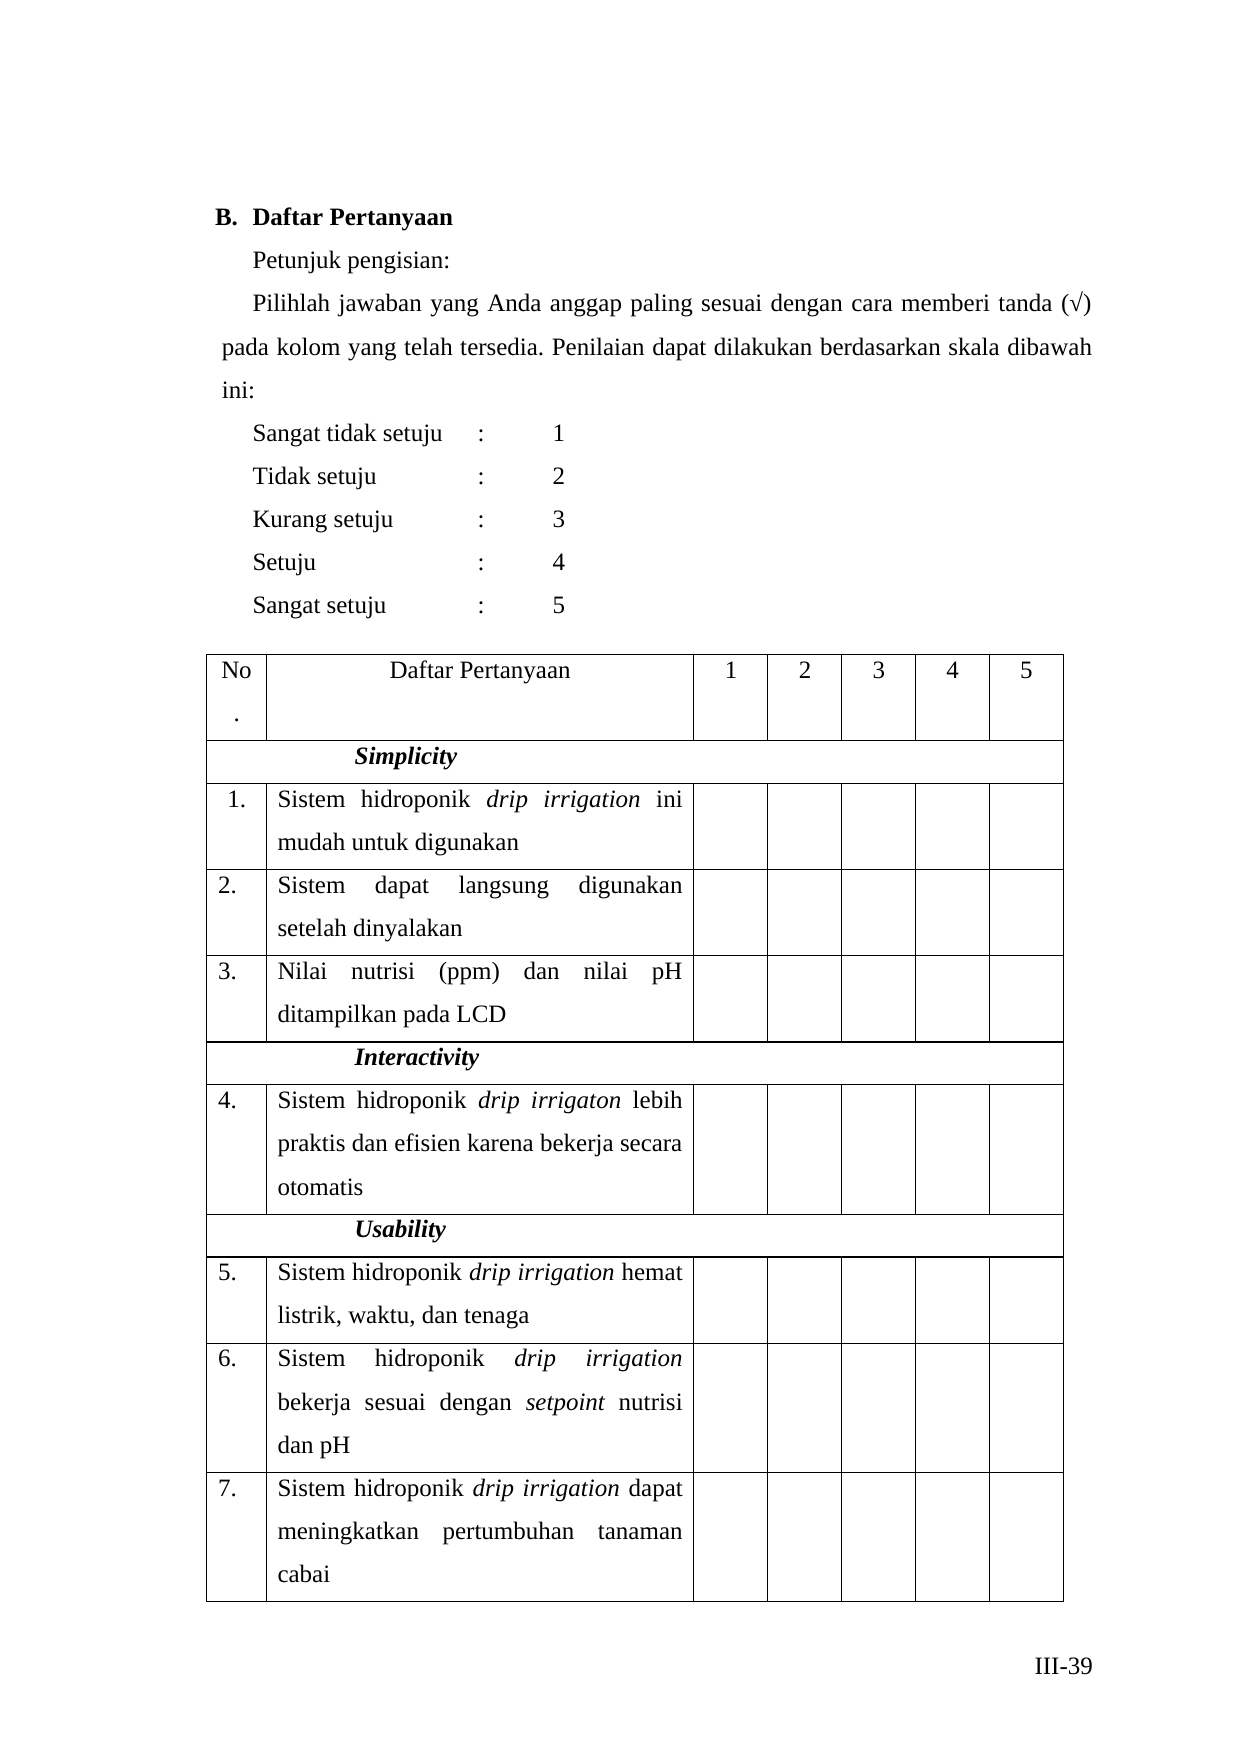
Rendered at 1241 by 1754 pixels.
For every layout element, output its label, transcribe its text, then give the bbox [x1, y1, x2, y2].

list Sangat tidak setuju : 1 [252, 418, 1092, 447]
list Pilihlah jawaban yang Anda anggap paling sesuai dengan cara memberi tanda (√) pada kolom yang telah tersedia. Penilaian dapat dilakukan berdasarkan skala dibawah ini: [222, 288, 1092, 403]
table_header No. [207, 655, 266, 740]
table_cell [990, 870, 1063, 955]
table_cell [842, 956, 915, 1041]
table_cell [768, 870, 841, 955]
table_header 1 [694, 655, 767, 740]
table_cell [916, 1344, 989, 1472]
table_cell [990, 1258, 1063, 1342]
table_cell [768, 1344, 841, 1472]
table_header 3 [842, 655, 915, 740]
table_cell [694, 1344, 767, 1472]
table_cell [916, 1473, 989, 1601]
table_cell [990, 956, 1063, 1041]
table_cell [694, 784, 767, 869]
table_cell [916, 1258, 989, 1342]
table_cell Sistem hidroponik drip irrigation bekerja sesuai dengan setpoint nutrisi dan pH [267, 1344, 693, 1472]
table_cell [990, 1473, 1063, 1601]
table_cell [694, 956, 767, 1041]
list Petunjuk pengisian: [252, 245, 1092, 274]
table_cell [768, 1473, 841, 1601]
table_cell [990, 784, 1063, 869]
table_cell [694, 870, 767, 955]
table_header 2 [768, 655, 841, 740]
table_cell Nilai nutrisi (ppm) dan nilai pH ditampilkan pada LCD [267, 956, 693, 1041]
table_cell [842, 1473, 915, 1601]
table_cell [768, 1085, 841, 1213]
table_cell [916, 784, 989, 869]
table_cell Sistem hidroponik drip irrigaton lebih praktis dan efisien karena bekerja secara otomatis [267, 1085, 693, 1213]
table_cell Simplicity [207, 741, 1063, 783]
table_cell 6. [207, 1344, 266, 1472]
table_cell 1. [207, 784, 266, 869]
table_cell [768, 784, 841, 869]
table_header 5 [990, 655, 1063, 740]
table_cell [768, 1258, 841, 1342]
table_cell [842, 1085, 915, 1213]
table_cell [694, 1473, 767, 1601]
table_cell Sistem dapat langsung digunakan setelah dinyalakan [267, 870, 693, 955]
table_cell [990, 1085, 1063, 1213]
table_cell [694, 1085, 767, 1213]
table_header 4 [916, 655, 989, 740]
list Sangat setuju : 5 [252, 590, 1092, 619]
table_cell 2. [207, 870, 266, 955]
table_cell Interactivity [207, 1043, 1063, 1084]
table_cell Sistem hidroponik drip irrigation dapat meningkatkan pertumbuhan tanaman cabai [267, 1473, 693, 1601]
table_cell 7. [207, 1473, 266, 1601]
table_cell Sistem hidroponik drip irrigation hemat listrik, waktu, dan tenaga [267, 1258, 693, 1342]
table_cell [768, 956, 841, 1041]
table_cell [694, 1258, 767, 1342]
table_cell [842, 1344, 915, 1472]
table_cell [842, 784, 915, 869]
table_cell Sistem hidroponik drip irrigation ini mudah untuk digunakan [267, 784, 693, 869]
table_cell [916, 870, 989, 955]
table_cell [842, 870, 915, 955]
list Daftar Pertanyaan [215, 202, 1092, 231]
table_cell Usability [207, 1215, 1063, 1256]
table_cell 3. [207, 956, 266, 1041]
list Tidak setuju : 2 [252, 461, 1092, 490]
table_cell [990, 1344, 1063, 1472]
table_header Daftar Pertanyaan [267, 655, 693, 740]
table_cell 4. [207, 1085, 266, 1213]
table_cell [916, 1085, 989, 1213]
list Kurang setuju : 3 [252, 504, 1092, 533]
table_cell [916, 956, 989, 1041]
table_cell 5. [207, 1258, 266, 1342]
list Setuju : 4 [252, 547, 1092, 576]
table_cell [842, 1258, 915, 1342]
